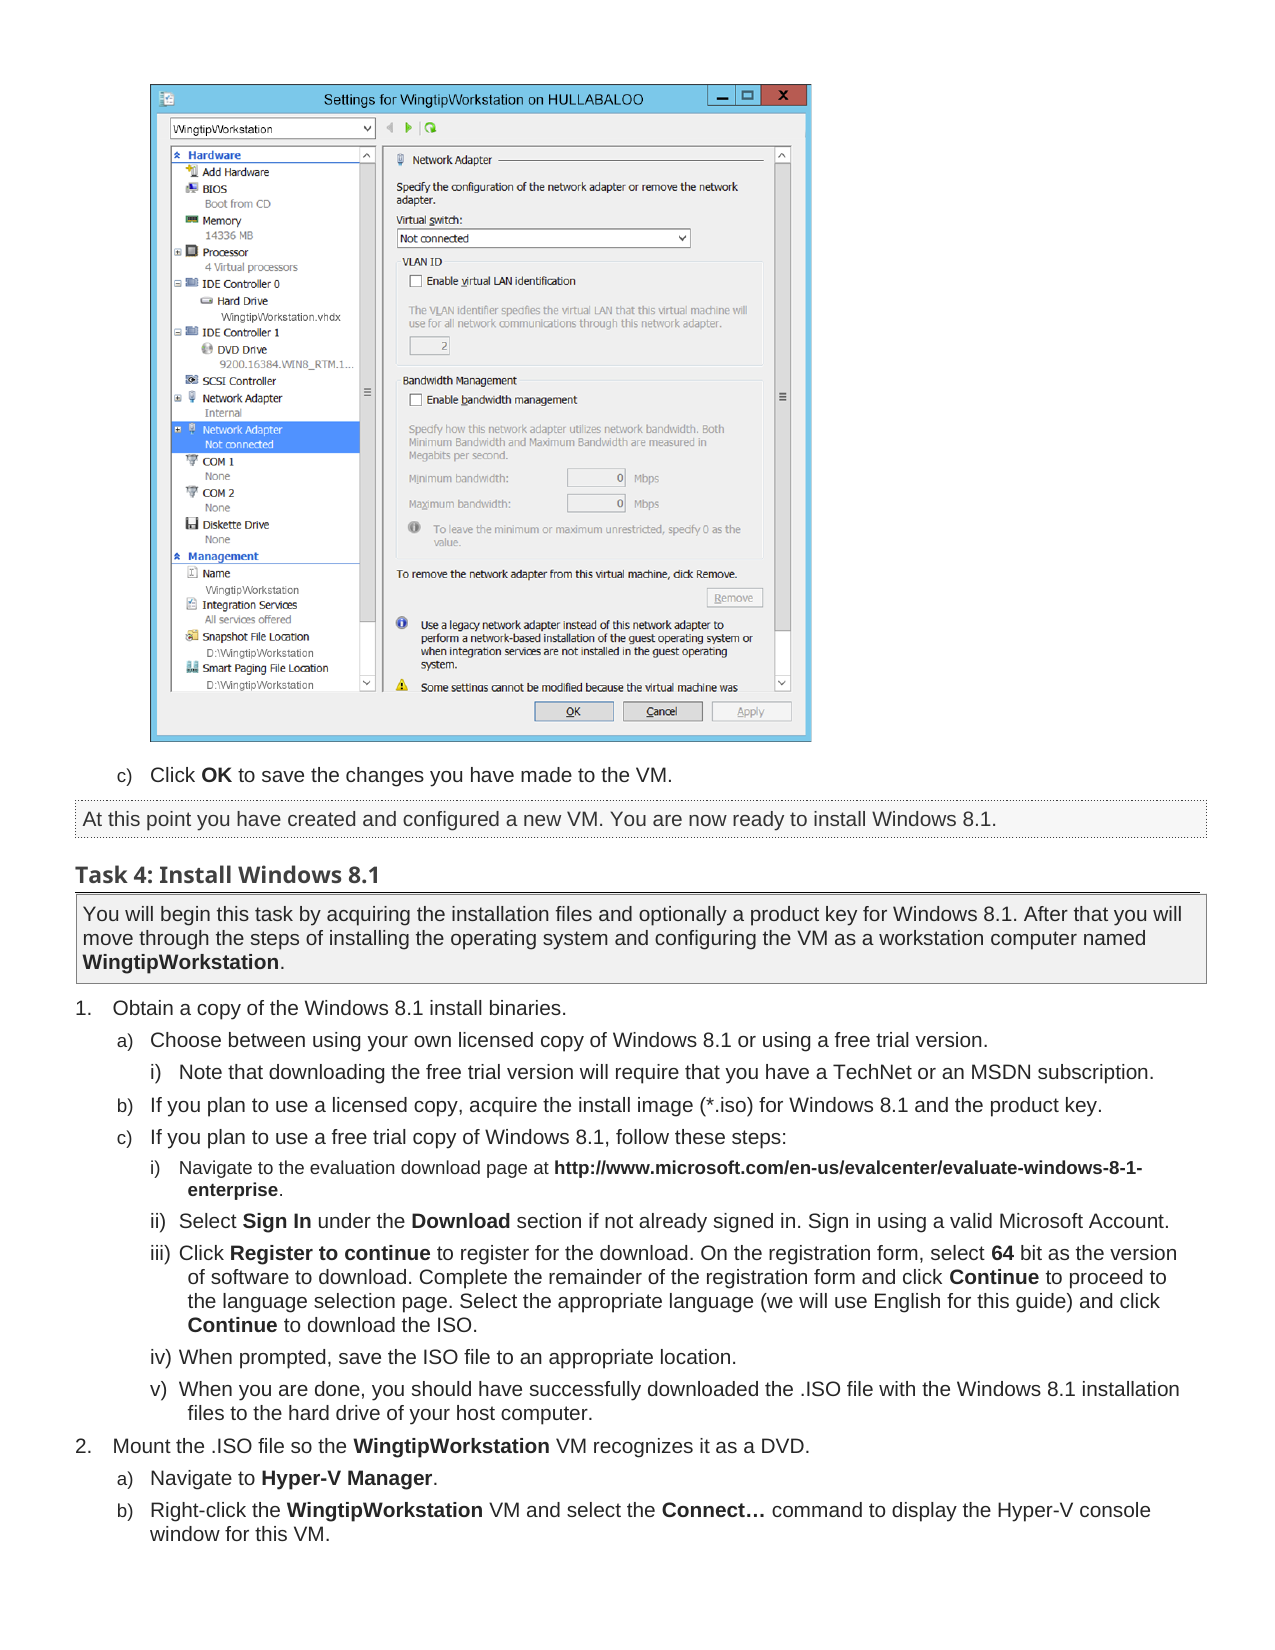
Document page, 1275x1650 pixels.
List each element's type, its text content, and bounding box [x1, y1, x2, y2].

text Click OK to save the changes you have made to the VM. [117, 763, 1200, 787]
text When prompted, save the ISO file to an appropriate location. [150, 1345, 1200, 1369]
text Mount the .ISO file so the WingtipWorkstation VM recognizes it as a DVD. [75, 1433, 1200, 1457]
text Select Sign In under the Download section if not already signed in. Sign in using a valid Microsoft Account. [150, 1208, 1200, 1232]
text Right-click the WingtipWorkstation VM and select the Connect… command to display the Hyper-V console window for this VM. [117, 1498, 1200, 1546]
text Choose between using your own licensed copy of Windows 8.1 or using a free trial version. [117, 1028, 1200, 1052]
text Note that downloading the free trial version will require that you have a TechNet or an MSDN subscription. [150, 1060, 1200, 1084]
text If you plan to use a free trial copy of Windows 8.1, follow these steps: [117, 1125, 1200, 1149]
list Obtain a copy of the Windows 8.1 install binaries. [75, 996, 1200, 1019]
text Click Register to continue to register for the download. On the registration form, select 64 bit as the version of software to download. Complete the remainder of the registration form and click Continue to proceed to the language selection page. Select the appropriate language (we will use English for this guide) and click Continue to download the ISO. [150, 1241, 1200, 1337]
picture [150, 84, 812, 742]
text If you plan to use a licensed copy, acquire the install image (*.iso) for Windows 8.1 and the product key. [117, 1092, 1200, 1116]
text At this point you have created and configured a new VM. You are now ready to install Windows 8.1. [75, 800, 1207, 838]
text When you are done, you should have successfully downloaded the .ISO file with the Windows 8.1 installation files to the hard drive of your host computer. [150, 1377, 1200, 1425]
text Navigate to Hyper-V Manager. [117, 1466, 1200, 1490]
subtitle Task 4: Install Windows 8.1 [75, 859, 1200, 892]
text Navigate to the evaluation download page at http://www.microsoft.com/en-us/evalcenter/evaluate-windows-8-1-enterprise. [150, 1157, 1200, 1200]
text You will begin this task by acquiring the installation files and optionally a product key for Windows 8.1. After that you will move through the steps of installing the operating system and configuring the VM as a workstation computer named WingtipWorkstation. [77, 895, 1206, 983]
